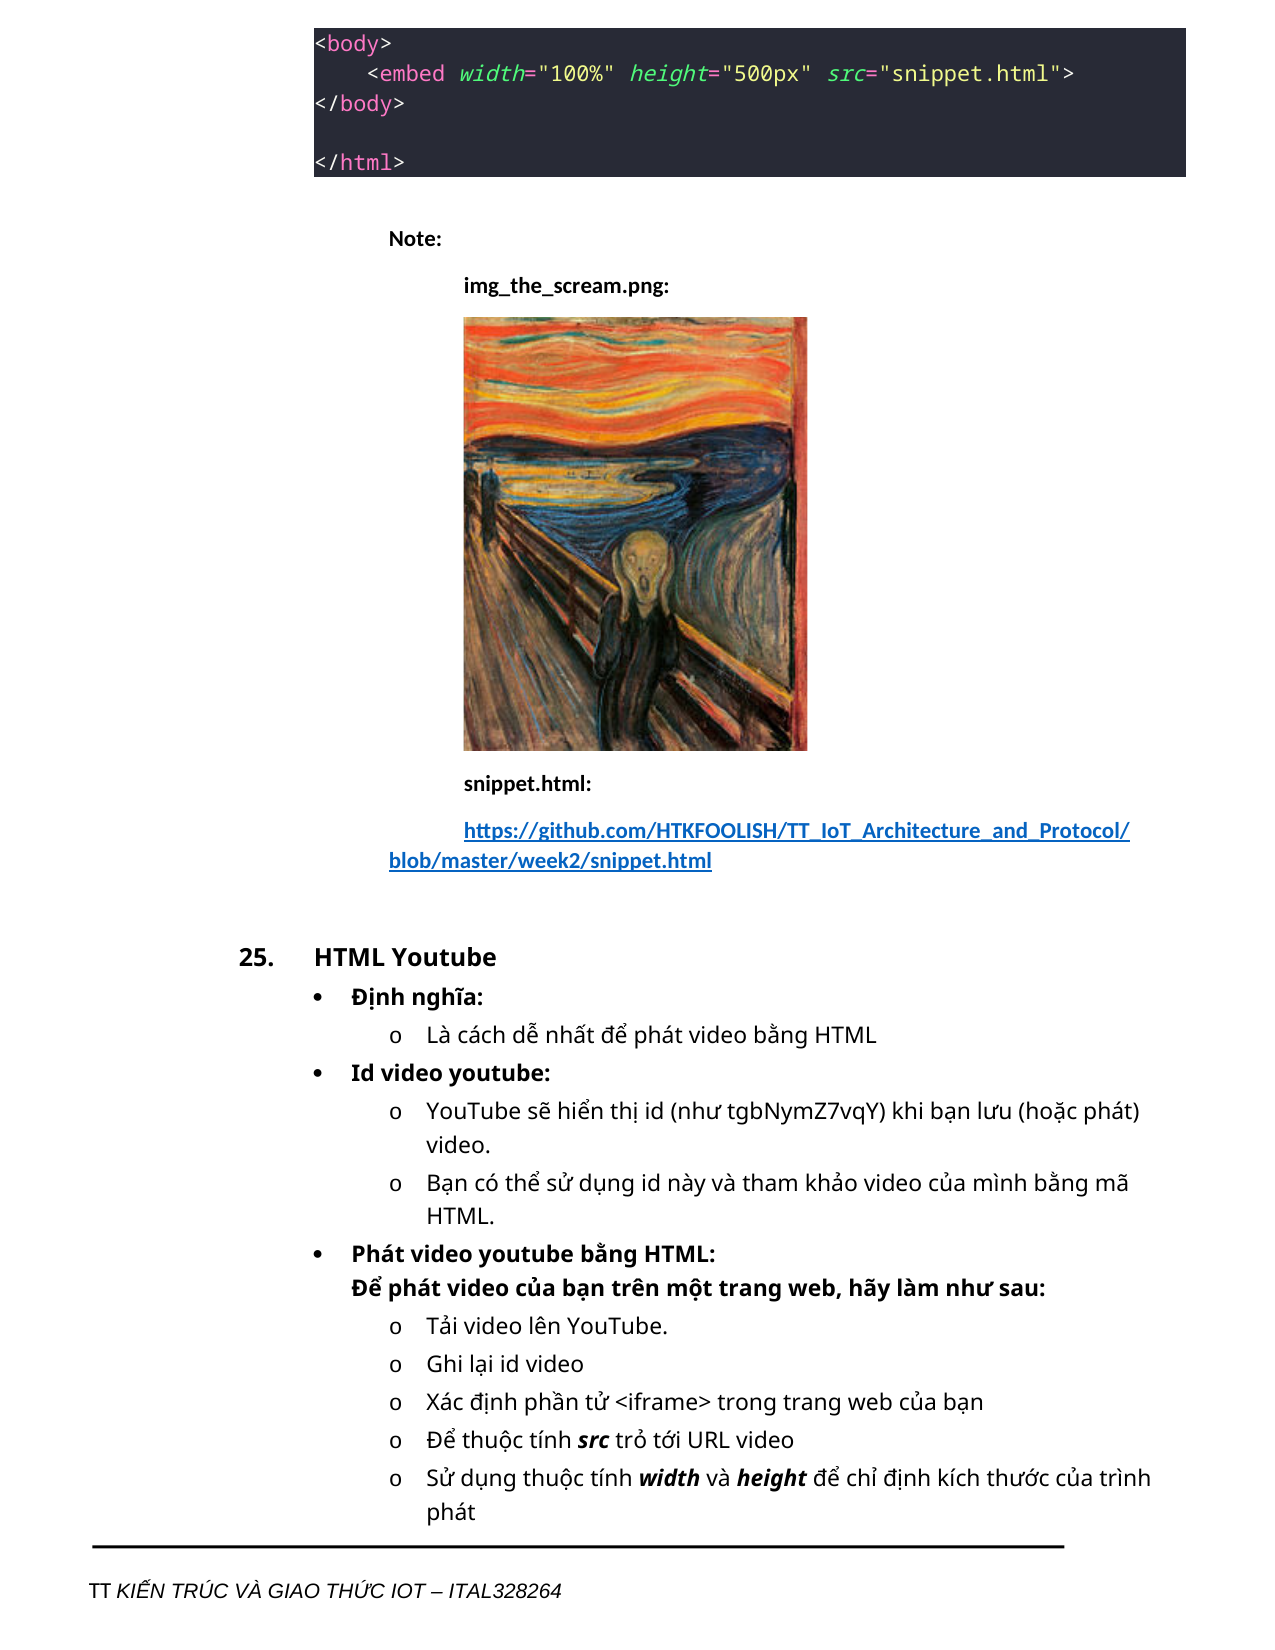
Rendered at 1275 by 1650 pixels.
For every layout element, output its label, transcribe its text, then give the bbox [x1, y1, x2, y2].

text </html> [314, 147, 1186, 177]
subtitle Xác định phần tử <iframe> trong trang web của bạn [389, 1386, 1186, 1417]
text Note: [89, 224, 1186, 252]
subtitle HTML Youtube [239, 940, 1186, 974]
subtitle Ghi lại id video [389, 1348, 1186, 1379]
text img_the_scream.png: [89, 271, 1186, 299]
subtitle Sử dụng thuộc tính width và height để chỉ định kích thước của trình phát [389, 1462, 1186, 1527]
text </body> [314, 88, 1186, 117]
picture [463, 317, 808, 751]
subtitle Định nghĩa: [314, 981, 1186, 1012]
subtitle YouTube sẽ hiển thị id (như tgbNymZ7vqY) khi bạn lưu (hoặc phát) video. [389, 1095, 1186, 1160]
subtitle Phát video youtube bằng HTML: Để phát video của bạn trên một trang web, hãy làm như sau: [314, 1238, 1186, 1303]
text <body> [314, 28, 1186, 58]
subtitle Là cách dễ nhất để phát video bằng HTML [389, 1019, 1186, 1050]
subtitle Bạn có thể sử dụng id này và tham khảo video của mình bằng mã HTML. [389, 1166, 1186, 1232]
subtitle Để thuộc tính src trỏ tới URL video [389, 1424, 1186, 1455]
subtitle Id video youtube: [314, 1057, 1186, 1088]
text https://github.com/HTKFOOLISH/TT_IoT_Architecture_and_Protocol/blob/master/week2/snippet.html [389, 816, 1186, 874]
text snippet.html: [389, 769, 1186, 797]
text <embed width="100%" height="500px" src="snippet.html"> [314, 58, 1186, 88]
subtitle Tải video lên YouTube. [389, 1310, 1186, 1341]
